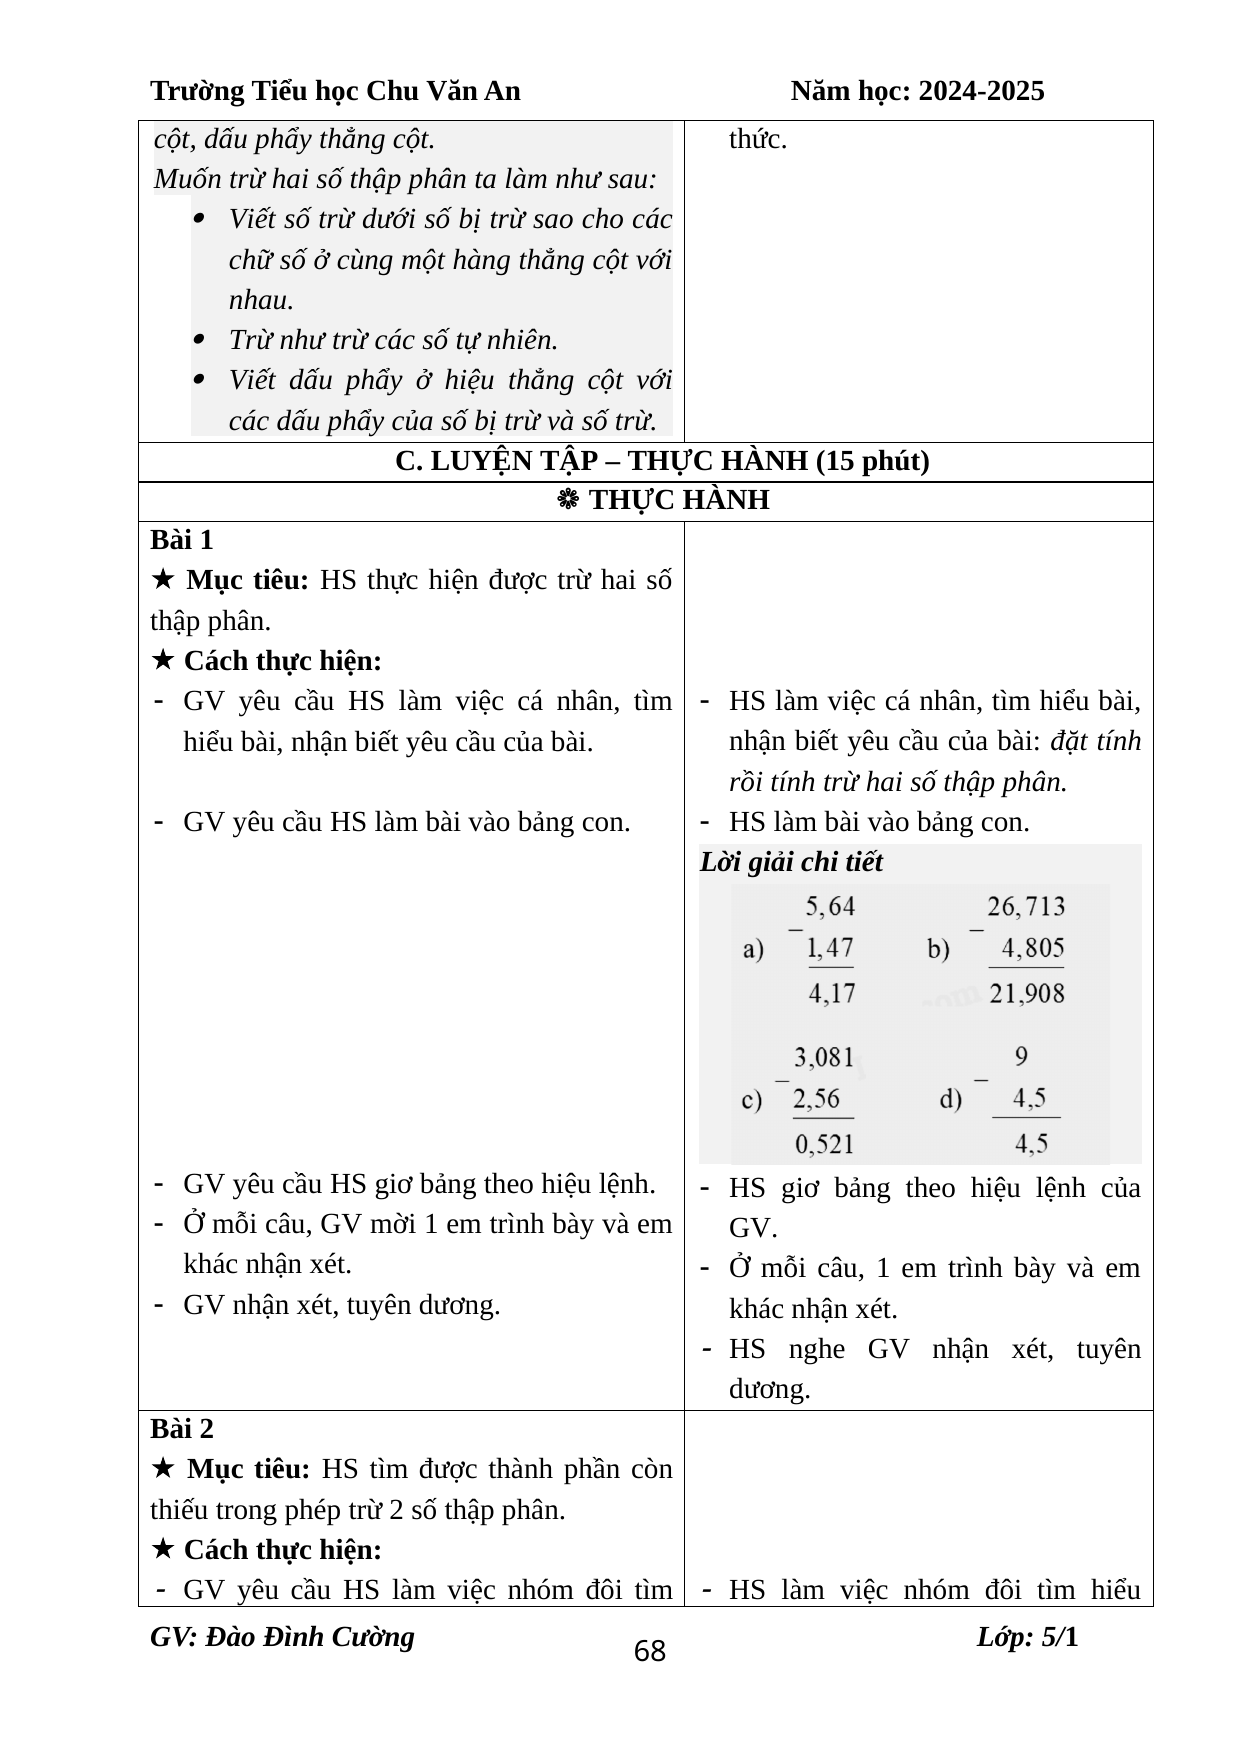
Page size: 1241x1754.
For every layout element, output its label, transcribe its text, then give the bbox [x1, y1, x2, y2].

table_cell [685, 121, 1153, 442]
table_cell C. LUYỆN TẬP – THỰC HÀNH (15 phút) [139, 443, 1153, 481]
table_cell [685, 1411, 1153, 1606]
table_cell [139, 121, 684, 442]
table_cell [139, 1411, 684, 1606]
table_cell Bài 1 Mục tiêu: HS thực hiện được trừ hai số thập phân. Cách thực hiện: GV yêu cầu HS làm việc cá nhân, tìm hiểu bài, nhận biết yêu cầu của bài. GV yêu cầu HS làm bài vào bảng con. GV yêu cầu HS giơ bảng theo hiệu lệnh. Ở mỗi câu, GV mời 1 em trình bày và em khác nhận xét. GV nhận xét, tuyên dương. [139, 522, 684, 1410]
table_cell HS làm việc cá nhân, tìm hiểu bài, nhận biết yêu cầu của bài: đặt tính rồi tính trừ hai số thập phân. HS làm bài vào bảng con. Lời giải chi tiết HS giơ bảng theo hiệu lệnh của GV. Ở mỗi câu, 1 em trình bày và em khác nhận xét. HS nghe GV nhận xét, tuyên dương. [685, 522, 1153, 1410]
table_cell THỰC HÀNH [139, 483, 1153, 521]
